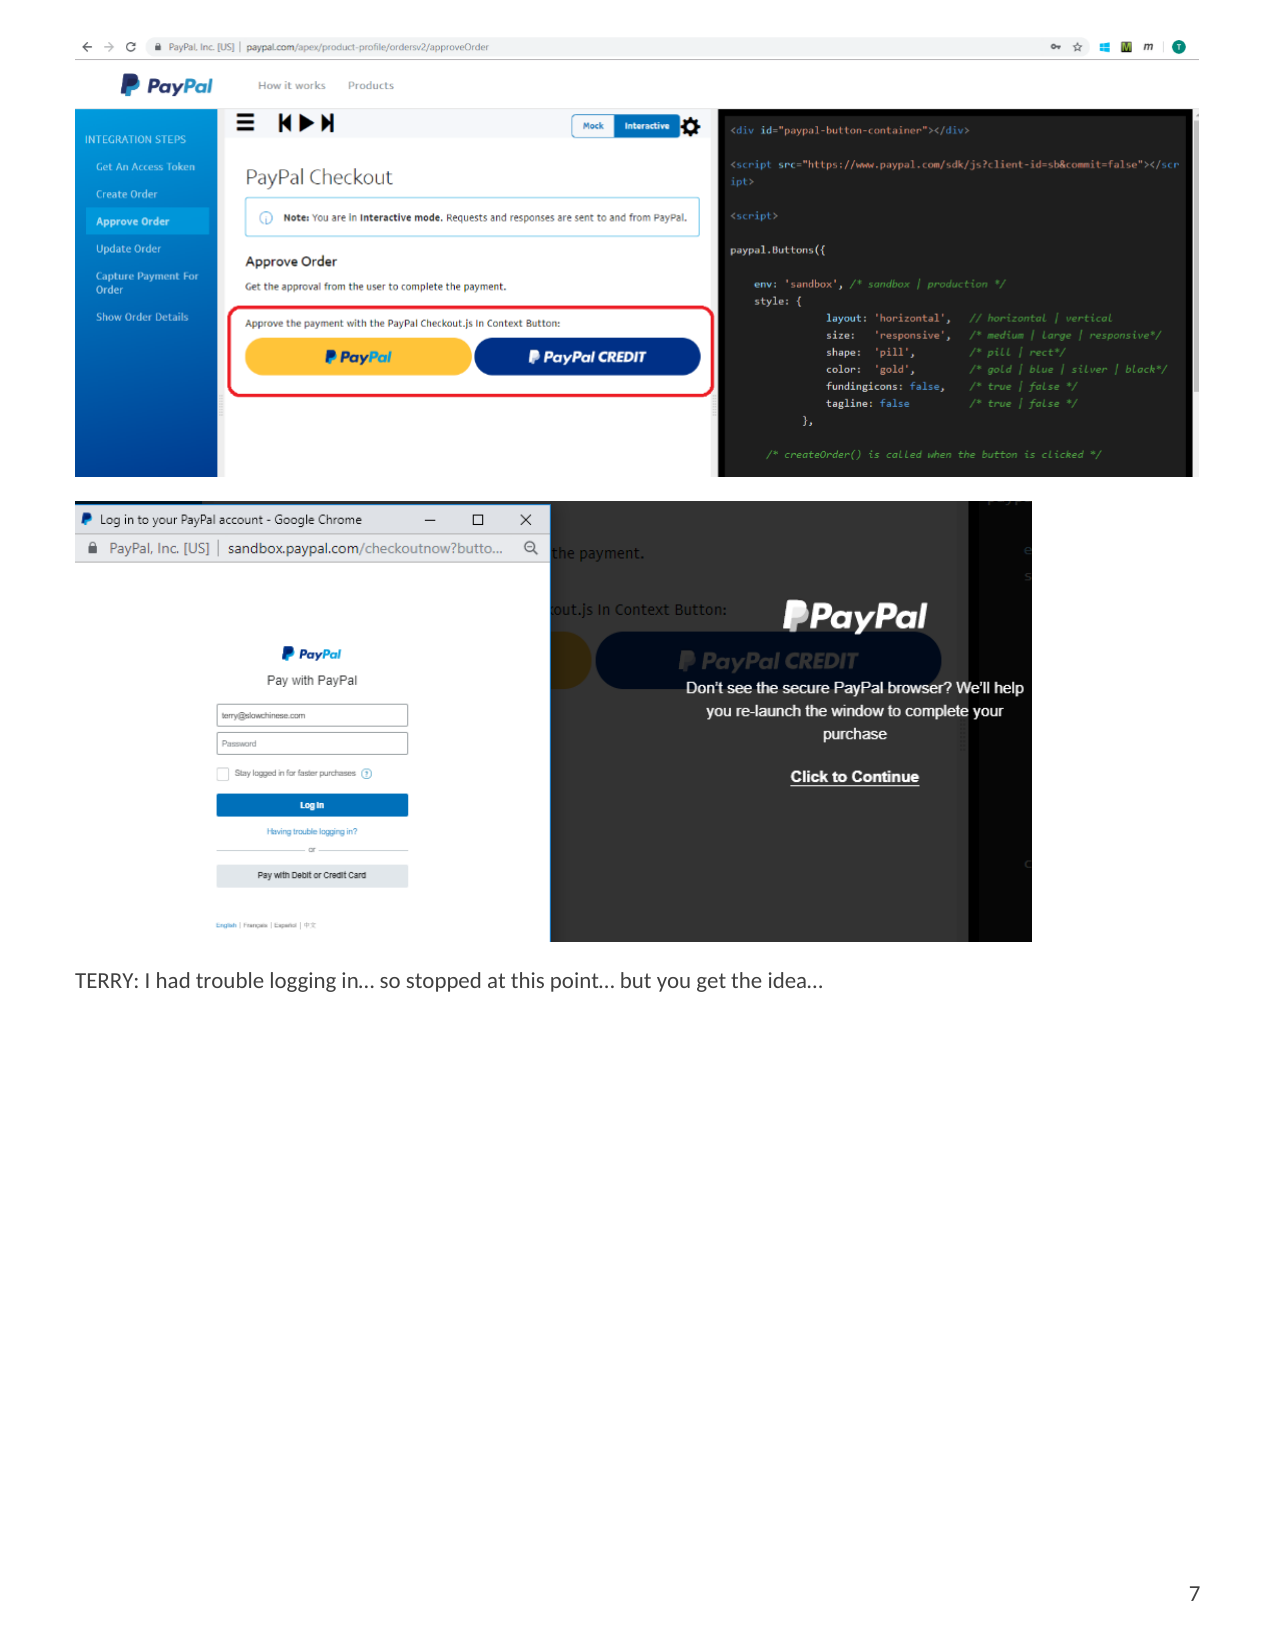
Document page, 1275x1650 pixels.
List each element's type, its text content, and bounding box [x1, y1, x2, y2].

picture [75, 37, 1199, 477]
picture [75, 501, 1032, 942]
text TERRY: I had trouble logging in… so stopped at this point… but you get the idea… [75, 966, 1200, 994]
picture [149, 166, 162, 170]
picture [102, 220, 120, 226]
picture [108, 193, 120, 198]
picture [176, 163, 195, 170]
picture [154, 218, 169, 225]
picture [143, 220, 152, 225]
picture [123, 220, 137, 225]
